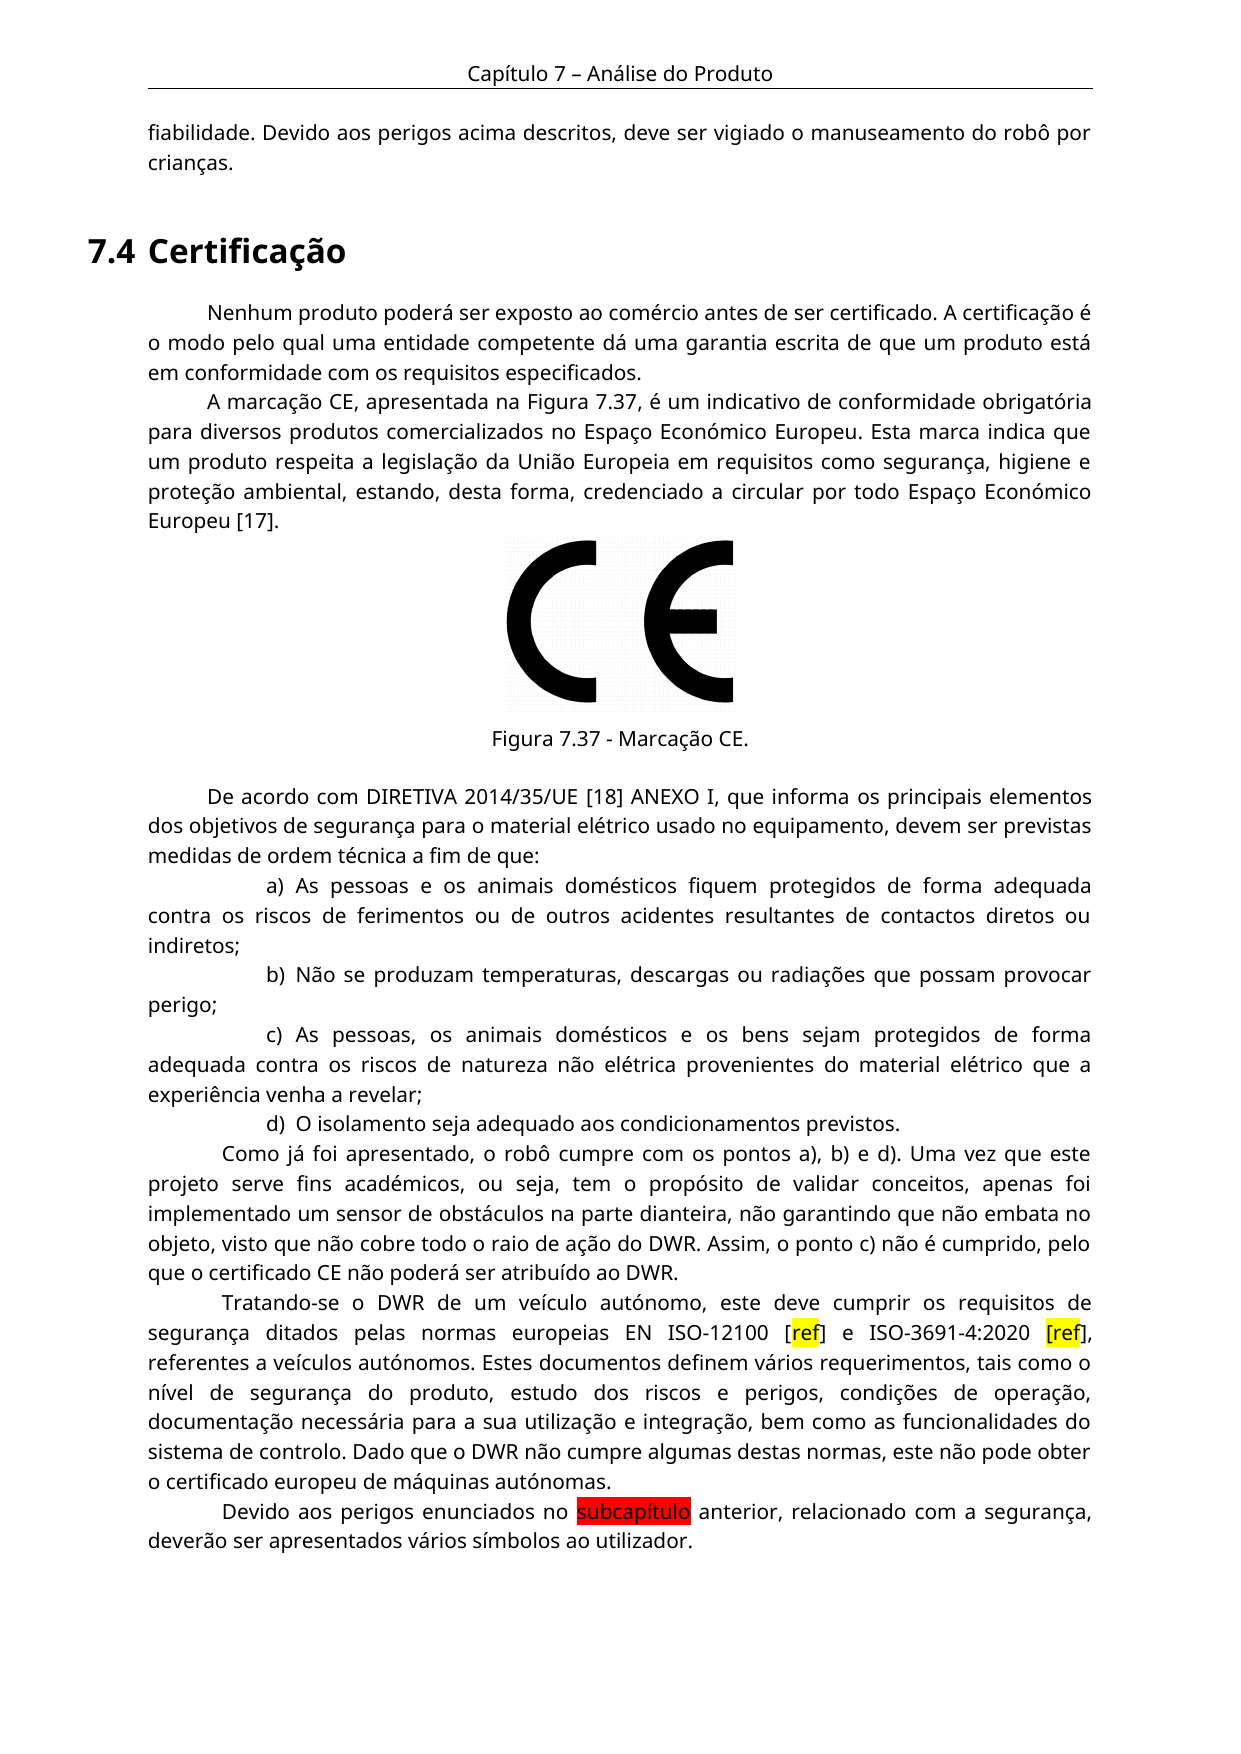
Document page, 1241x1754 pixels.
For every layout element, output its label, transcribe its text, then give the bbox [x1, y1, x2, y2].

picture [503, 536, 737, 712]
text Tratando-se o DWR de um veículo autónomo, este deve cumprir os requisitos de segurança ditados pelas normas europeias EN ISO-12100 [ref] e ISO-3691-4:2020 [ref], referentes a veículos autónomos. Estes documentos definem vários requerimentos, tais como o nível de segurança do produto, estudo dos riscos e perigos, condições de operação, documentação necessária para a sua utilização e integração, bem como as funcionalidades do sistema de controlo. Dado que o DWR não cumpre algumas destas normas, este não pode obter o certificado europeu de máquinas autónomas. [148, 1288, 1092, 1496]
list O isolamento seja adequado aos condicionamentos previstos. [148, 1109, 1092, 1138]
text De acordo com DIRETIVA 2014/35/UE ANEXO I, que informa os principais elementos dos objetivos de segurança para o material elétrico usado no equipamento, devem ser previstas medidas de ordem técnica a fim de que: [148, 782, 1092, 870]
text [148, 118, 1092, 176]
list As pessoas e os animais domésticos fiquem protegidos de forma adequada contra os riscos de ferimentos ou de outros acidentes resultantes de contactos diretos ou indiretos; [148, 871, 1092, 959]
text Nenhum produto poderá ser exposto ao comércio antes de ser certificado. A certificação é o modo pelo qual uma entidade competente dá uma garantia escrita de que um produto está em conformidade com os requisitos especificados. [148, 298, 1092, 386]
text A marcação CE, apresentada na Figura 7.1, é um indicativo de conformidade obrigatória para diversos produtos comercializados no Espaço Económico Europeu. Esta marca indica que um produto respeita a legislação da União Europeia em requisitos como segurança, higiene e proteção ambiental, estando, desta forma, credenciado a circular por todo Espaço Económico Europeu . [148, 387, 1092, 535]
subtitle Certificação [88, 228, 1092, 273]
text Como já foi apresentado, o robô cumpre com os pontos a), b) e d). Uma vez que este projeto serve fins académicos, ou seja, tem o propósito de validar conceitos, apenas foi implementado um sensor de obstáculos na parte dianteira, não garantindo que não embata no objeto, visto que não cobre todo o raio de ação do DWR. Assim, o ponto c) não é cumprido, pelo que o certificado CE não poderá ser atribuído ao DWR. [148, 1139, 1092, 1287]
list As pessoas, os animais domésticos e os bens sejam protegidos de forma adequada contra os riscos de natureza não elétrica provenientes do material elétrico que a experiência venha a revelar; [148, 1020, 1092, 1108]
text Devido aos perigos enunciados no subcapítulo anterior, relacionado com a segurança, deverão ser apresentados vários símbolos ao utilizador. [148, 1497, 1092, 1555]
text Figura 7.1 - Marcação CE. [148, 724, 1092, 753]
list Não se produzam temperaturas, descargas ou radiações que possam provocar perigo; [148, 961, 1092, 1019]
